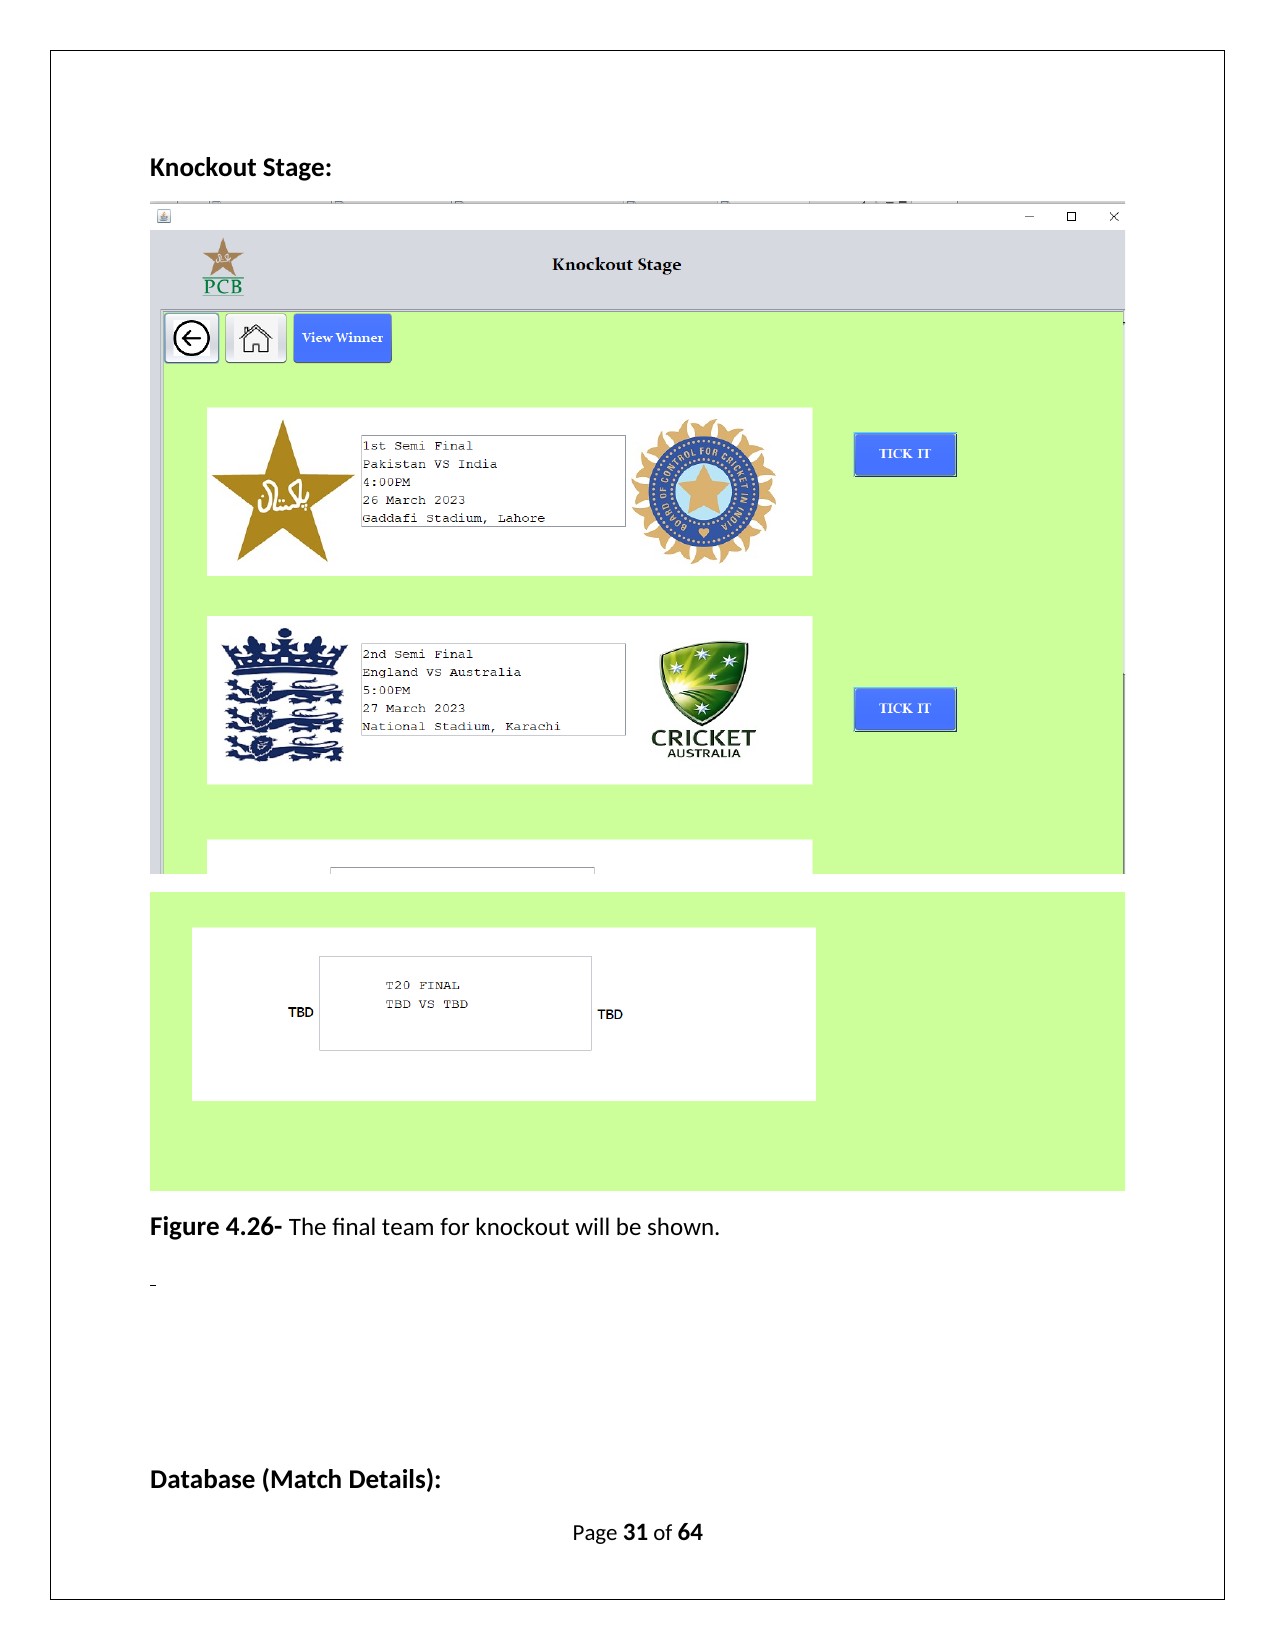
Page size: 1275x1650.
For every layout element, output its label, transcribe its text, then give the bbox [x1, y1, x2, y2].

text Database (Match Details): [150, 1462, 1125, 1495]
text Knockout Stage: [150, 150, 1125, 183]
picture [150, 201, 1125, 874]
picture [150, 892, 1125, 1191]
text Figure 4.26- The final team for knockout will be shown. [150, 1209, 1125, 1242]
